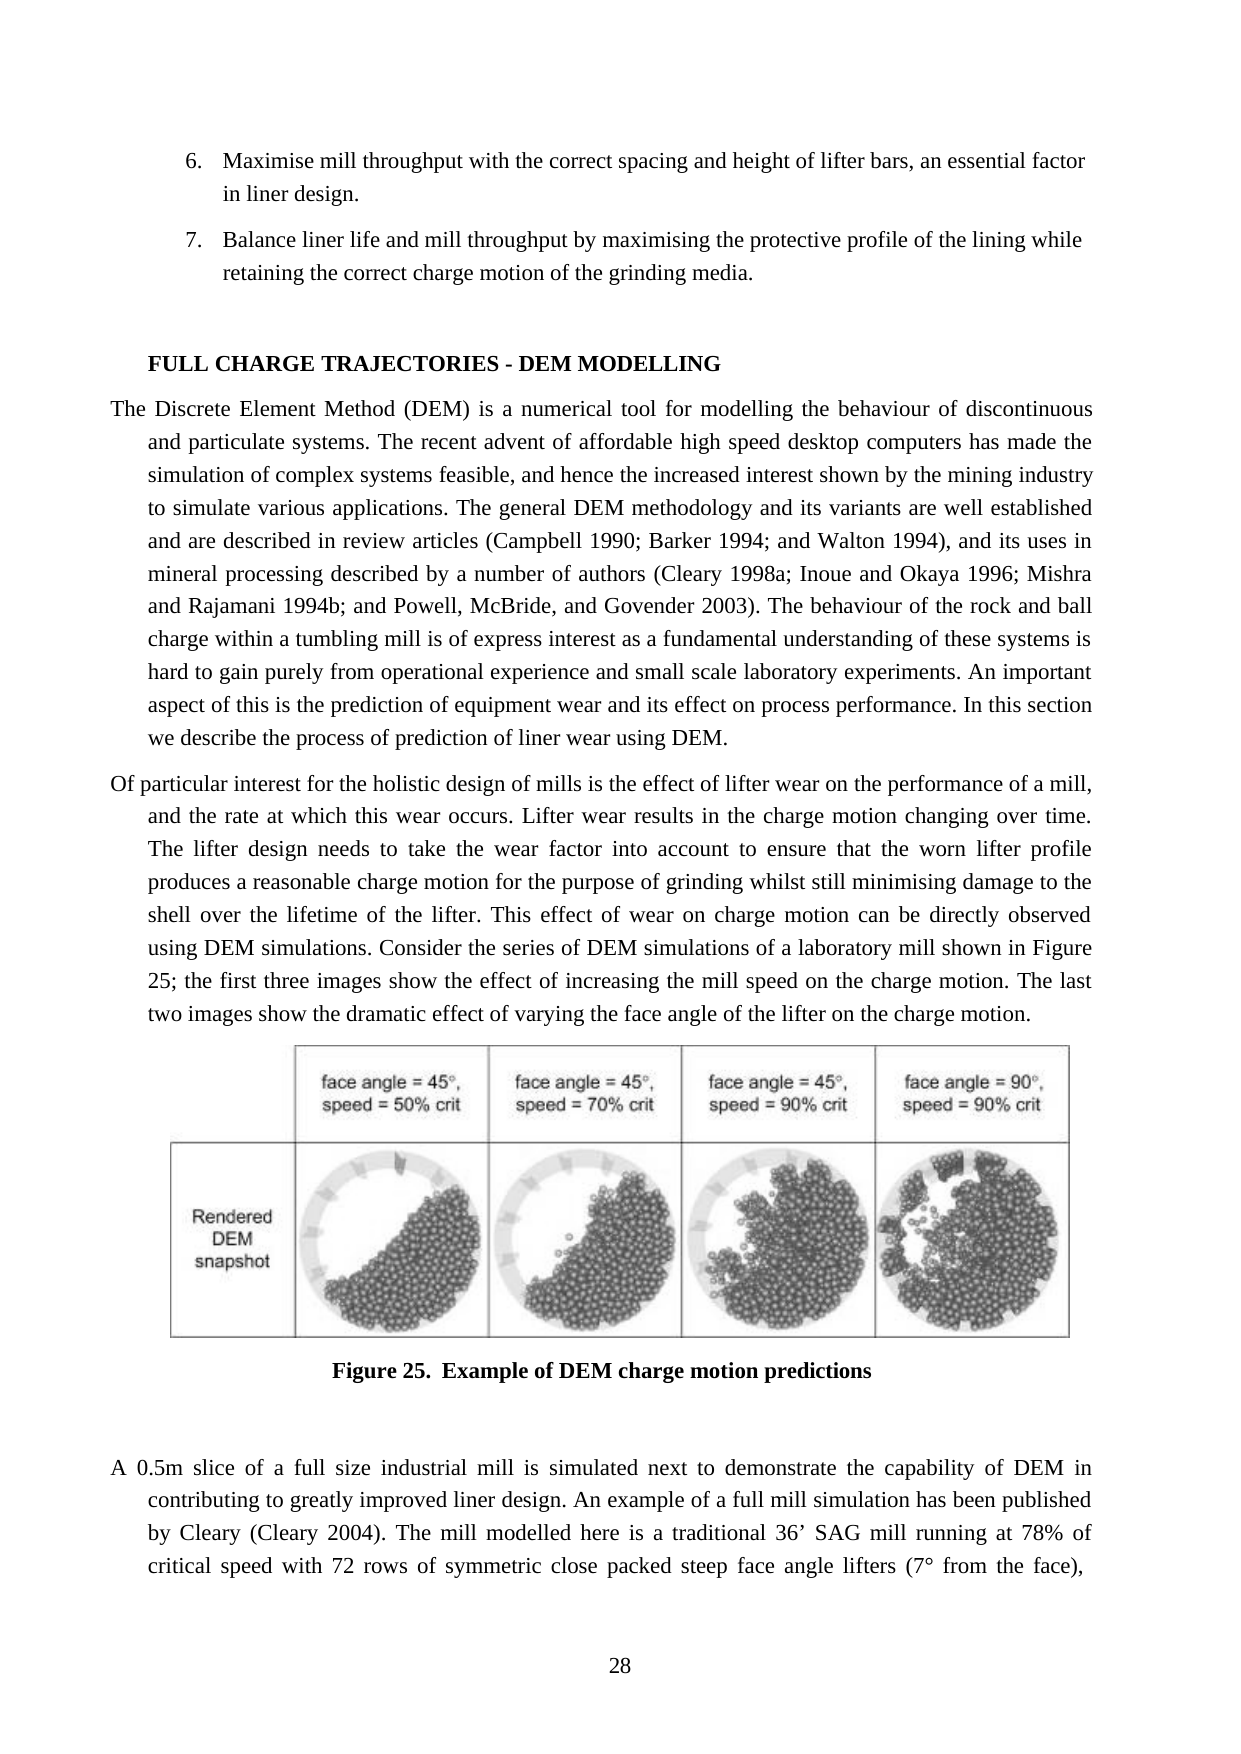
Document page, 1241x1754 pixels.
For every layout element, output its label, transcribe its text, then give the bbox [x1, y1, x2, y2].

text The Discrete Element Method (DEM) is a numerical tool for modelling the behaviour of discontinuous and particulate systems. The recent advent of affordable high speed desktop computers has made the simulation of complex systems feasible, and hence the increased interest shown by the mining industry to simulate various applications. The general DEM methodology and its variants are well established and are described in review articles (Campbell 1990; Barker 1994; and Walton 1994), and its uses in mineral processing described by a number of authors (Cleary 1998a; Inoue and Okaya 1996; Mishra and Rajamani 1994b; and Powell, McBride, and Govender 2003). The behaviour of the rock and ball charge within a tumbling mill is of express interest as a fundamental understanding of these systems is hard to gain purely from operational experience and small scale laboratory experiments. An important aspect of this is the prediction of equipment wear and its effect on process performance. In this section we describe the process of prediction of liner wear using DEM. [110, 395, 1094, 751]
picture [170, 1045, 1070, 1338]
list Maximise mill throughput with the correct spacing and height of lifter bars, an essential factor in liner design. [185, 147, 1093, 207]
text Of particular interest for the holistic design of mills is the effect of lifter wear on the performance of a mill, and the rate at which this wear occurs. Lifter wear results in the charge motion changing over time. The lifter design needs to take the wear factor into account to ensure that the worn lifter profile produces a reasonable charge motion for the purpose of grinding whilst still minimising damage to the shell over the lifetime of the lifter. This effect of wear on charge motion can be directly observed using DEM simulations. Consider the series of DEM simulations of a laboratory mill shown in Figure 25; the first three images show the effect of increasing the mill speed on the charge motion. The last two images show the dramatic effect of varying the face angle of the lifter on the charge motion. [110, 769, 1094, 1026]
list Balance liner life and mill throughput by maximising the protective profile of the lining while retaining the correct charge motion of the grinding media. [185, 226, 1093, 285]
text A 0.5m slice of a full size industrial mill is simulated next to demonstrate the capability of DEM in contributing to greatly improved liner design. An example of a full mill simulation has been published by Cleary (Cleary 2004). The mill modelled here is a traditional 36’ SAG mill running at 78% of critical speed with 72 rows of symmetric close packed steep face angle lifters (7° from the face), [110, 1453, 1093, 1579]
subtitle FULL CHARGE TRAJECTORIES - DEM MODELLING [148, 349, 1181, 376]
